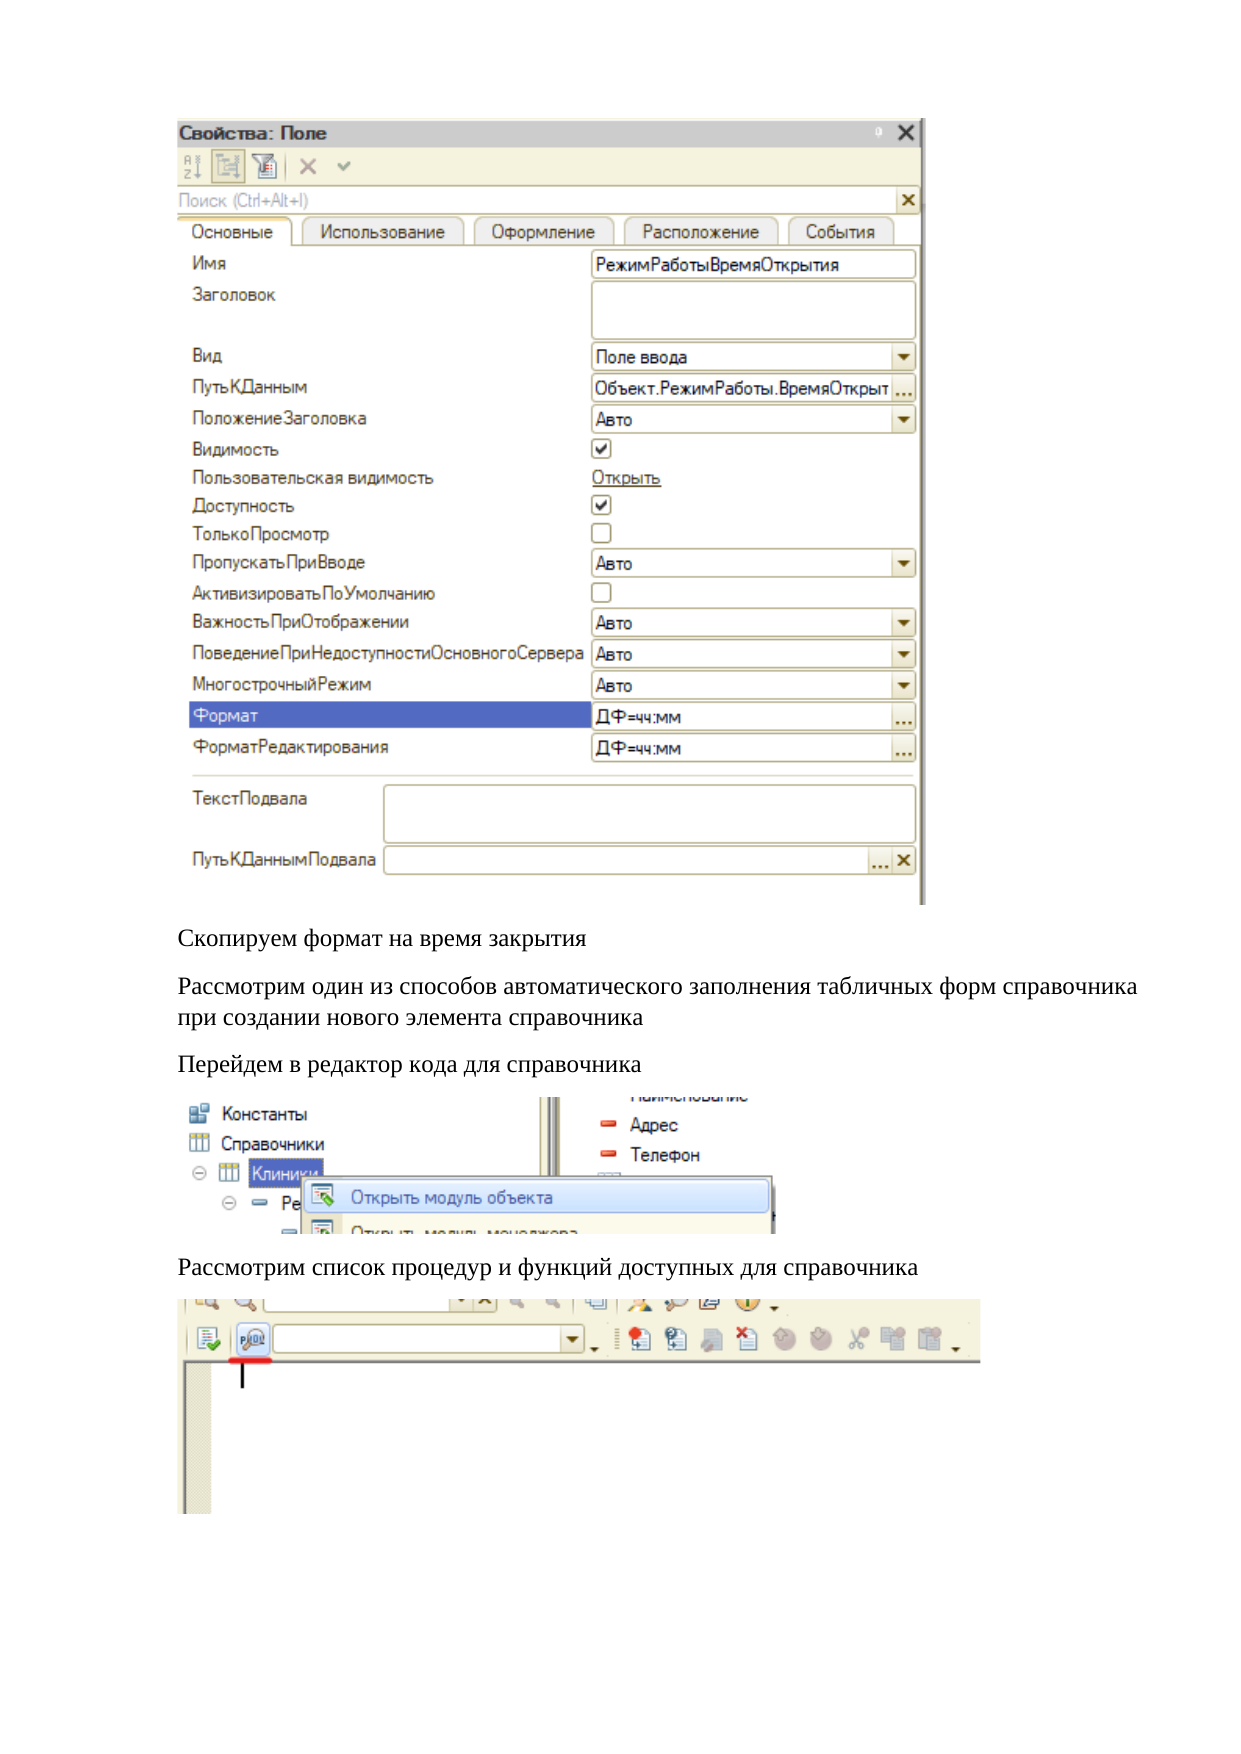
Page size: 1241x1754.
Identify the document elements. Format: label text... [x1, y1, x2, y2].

text Перейдем в редактор кода для справочника [177, 1049, 1152, 1078]
text Рассмотрим список процедур и функций доступных для справочника [177, 1252, 1152, 1281]
picture [177, 1299, 981, 1514]
text Рассмотрим один из способов автоматического заполнения табличных форм справочника при создании нового элемента справочника [177, 971, 1152, 1031]
picture [177, 1097, 776, 1234]
text Скопируем формат на время закрытия [177, 923, 1152, 952]
picture [177, 118, 926, 905]
